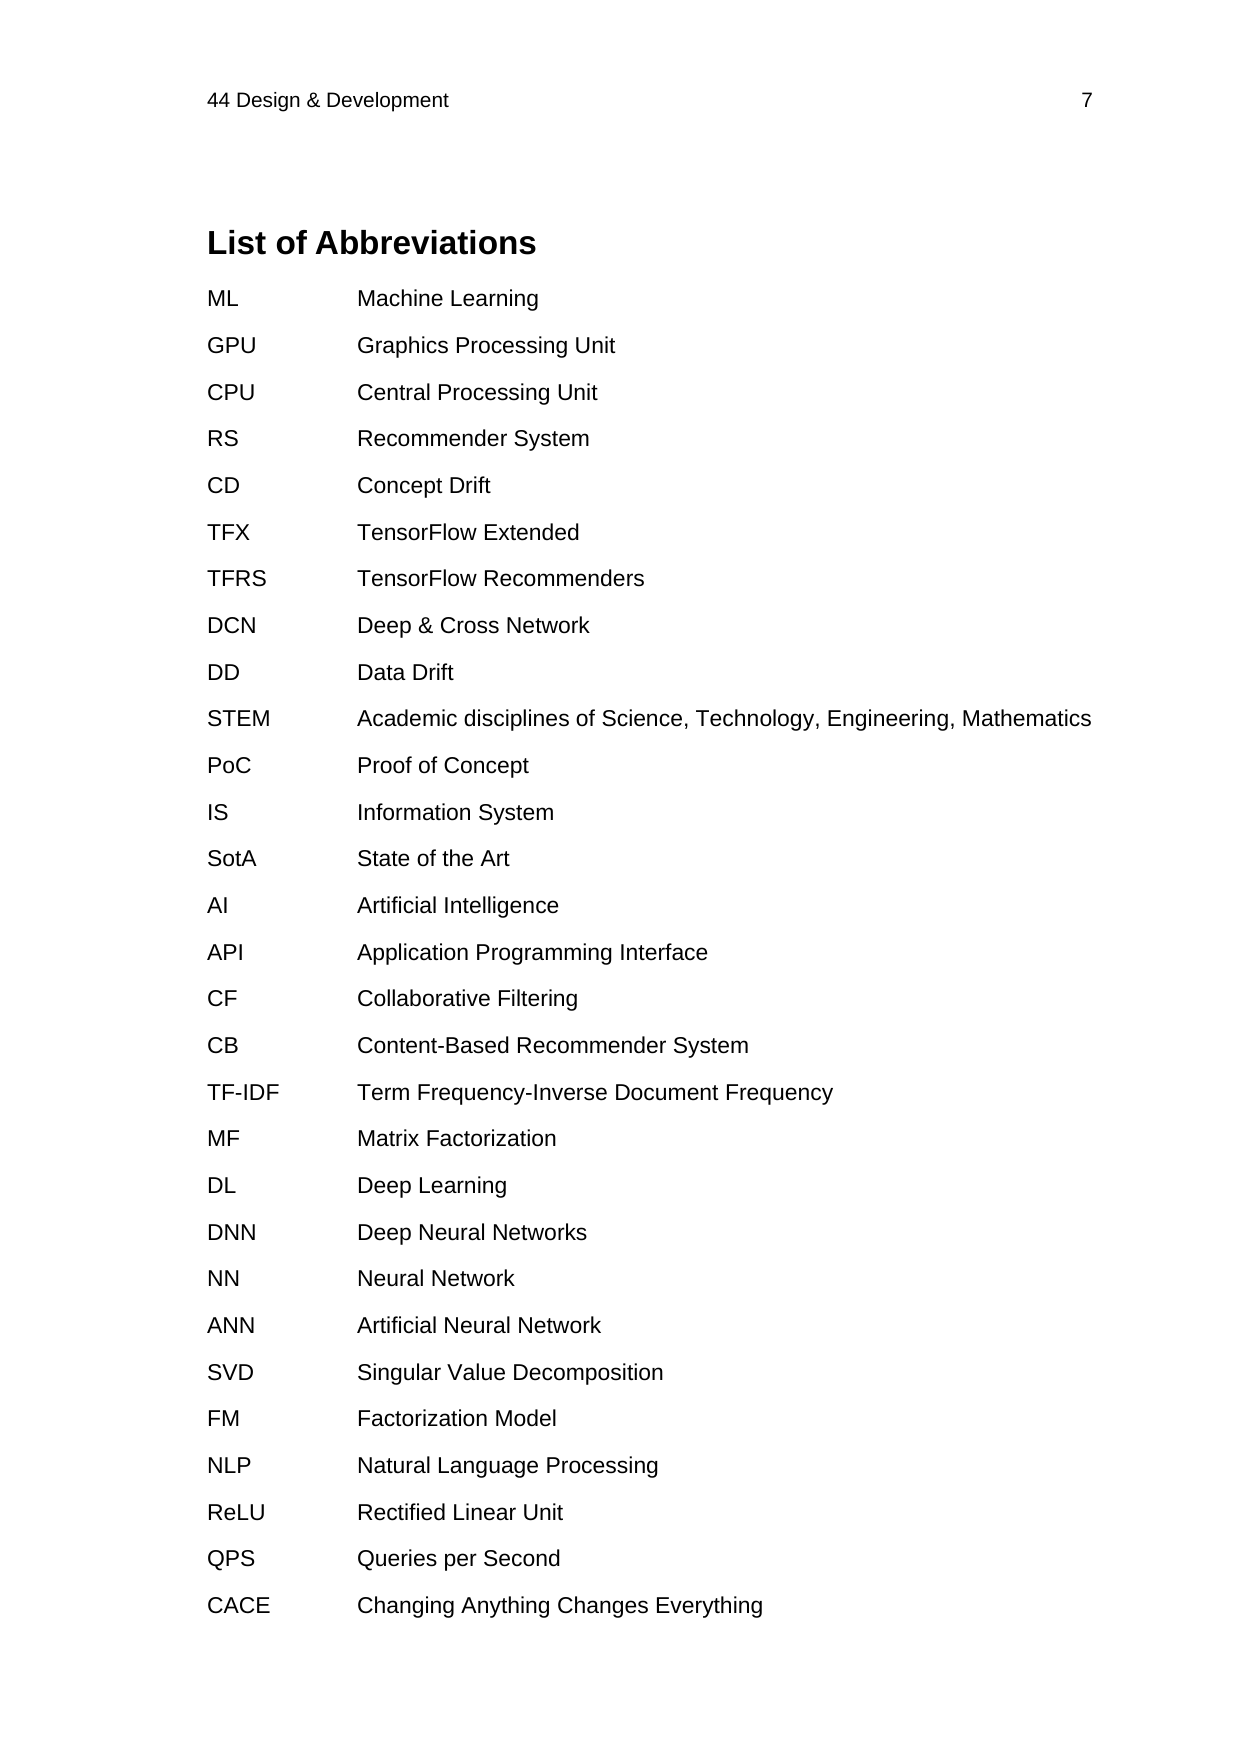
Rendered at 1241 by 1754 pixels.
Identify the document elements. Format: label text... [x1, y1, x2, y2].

text MF Matrix Factorization [207, 1125, 1092, 1152]
text CB Content-Based Recommender System [207, 1032, 1092, 1058]
text IS Information System [207, 799, 1092, 825]
text API Application Programming Interface [207, 939, 1092, 965]
text DL Deep Learning [207, 1172, 1092, 1198]
text NN Neural Network [207, 1265, 1092, 1292]
text DCN Deep & Cross Network [207, 612, 1092, 638]
text ReLU Rectified Linear Unit [207, 1499, 1092, 1525]
text TF-IDF Term Frequency-Inverse Document Frequency [207, 1079, 1092, 1105]
text DNN Deep Neural Networks [207, 1219, 1092, 1245]
text CF Collaborative Filtering [207, 985, 1092, 1012]
text FM Factorization Model [207, 1405, 1092, 1432]
subtitle List of Abbreviations [207, 223, 1092, 261]
text RS Recommender System [207, 425, 1092, 452]
text PoC Proof of Concept [207, 752, 1092, 778]
text SVD Singular Value Decomposition [207, 1359, 1092, 1385]
text ANN Artificial Neural Network [207, 1312, 1092, 1338]
text CD Concept Drift [207, 472, 1092, 498]
text QPS Queries per Second [207, 1545, 1092, 1572]
text TFX TensorFlow Extended [207, 519, 1092, 545]
text CPU Central Processing Unit [207, 379, 1092, 405]
text DD Data Drift [207, 659, 1092, 685]
text SotA State of the Art [207, 845, 1092, 872]
text TFRS TensorFlow Recommenders [207, 565, 1092, 592]
text STEM Academic disciplines of Science, Technology, Engineering, Mathematics [207, 705, 1092, 732]
text NLP Natural Language Processing [207, 1452, 1092, 1478]
text ML Machine Learning [207, 285, 1092, 312]
text GPU Graphics Processing Unit [207, 332, 1092, 358]
text AI Artificial Intelligence [207, 892, 1092, 918]
text CACE Changing Anything Changes Everything [207, 1592, 1092, 1618]
